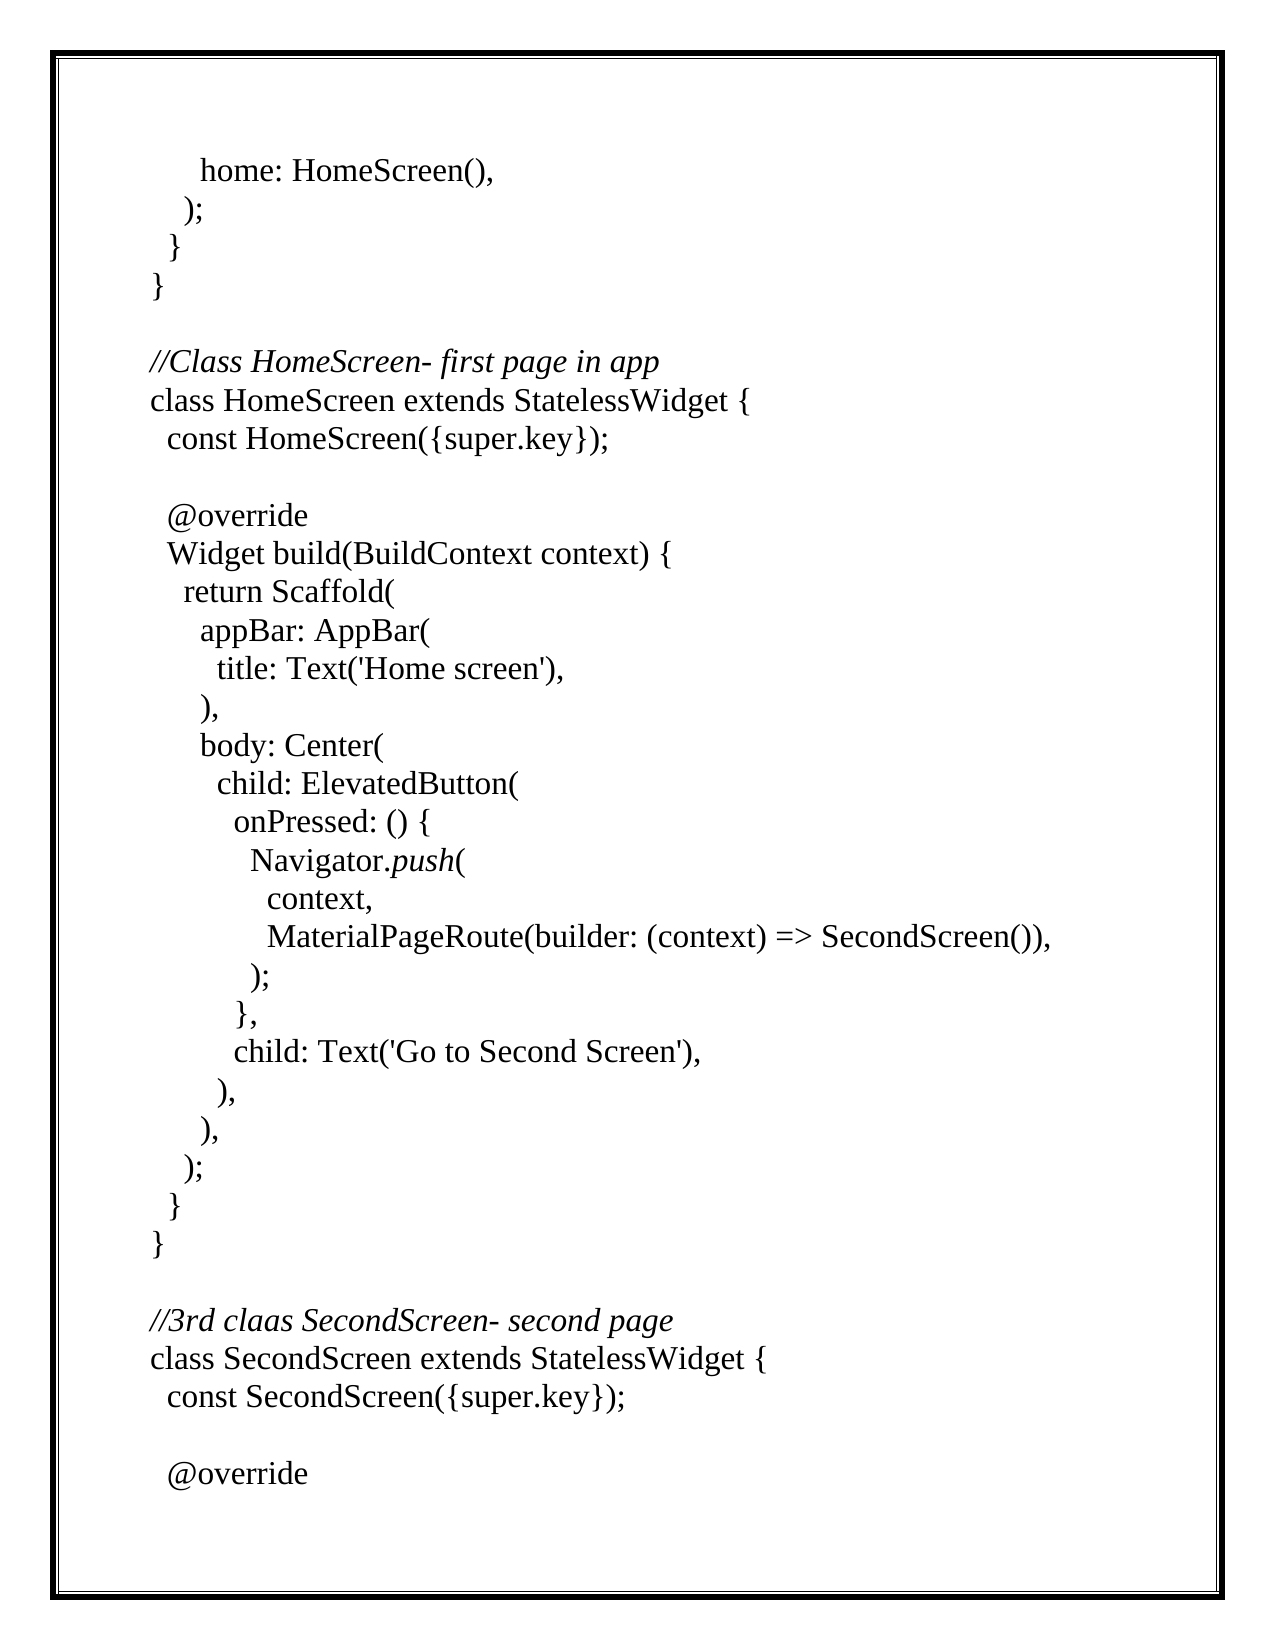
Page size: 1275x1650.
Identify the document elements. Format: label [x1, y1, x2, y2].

text [150, 150, 1125, 1492]
